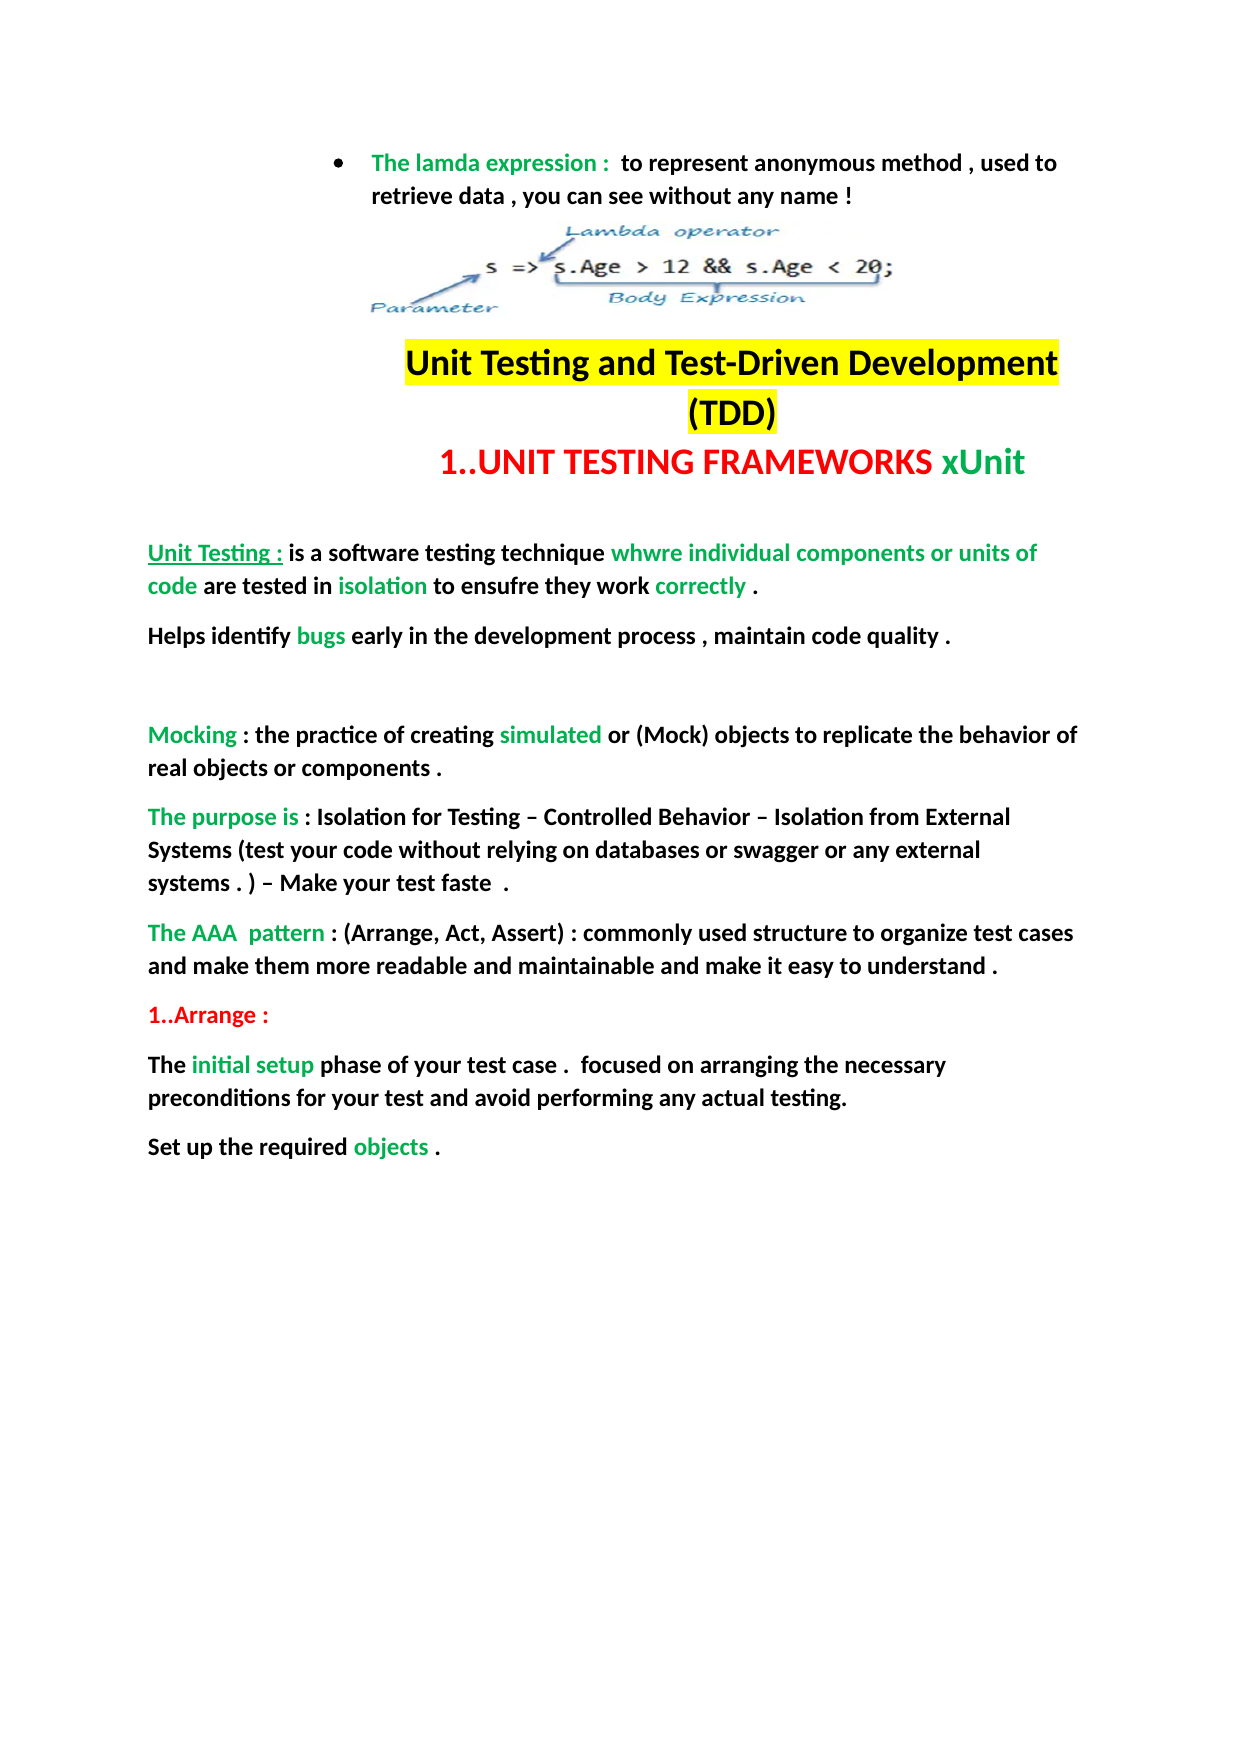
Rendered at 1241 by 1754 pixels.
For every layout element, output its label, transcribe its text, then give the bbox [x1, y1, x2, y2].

text The AAA pattern : (Arrange, Act, Assert) : commonly used structure to organize test cases and make them more readable and maintainable and make it easy to understand . [148, 917, 1093, 980]
picture [370, 221, 893, 318]
text Set up the required objects . [148, 1131, 1093, 1162]
list The lamda expression : to represent anonymous method , used to retrieve data , you can see without any name ! [334, 148, 1093, 241]
text The initial setup phase of your test case . focused on arranging the necessary preconditions for your test and avoid performing any actual testing. [148, 1049, 1093, 1112]
text Helps identify bugs early in the development process , maintain code quality . [148, 620, 1093, 650]
text Mocking : the practice of creating simulated or (Mock) objects to replicate the behavior of real objects or components . [148, 719, 1093, 782]
list Unit Testing and Test-Driven Development (TDD) 1..UNIT TESTING FRAMEWORKS xUnit [371, 339, 1093, 484]
text The purpose is : Isolation for Testing – Controlled Behavior – Isolation from External Systems (test your code without relying on databases or swagger or any external systems . ) – Make your test faste . [148, 801, 1093, 898]
text 1..Arrange : [148, 999, 1093, 1030]
text Unit Testing : is a software testing technique whwre individual components or units of code are tested in isolation to ensufre they work correctly . [148, 537, 1093, 601]
